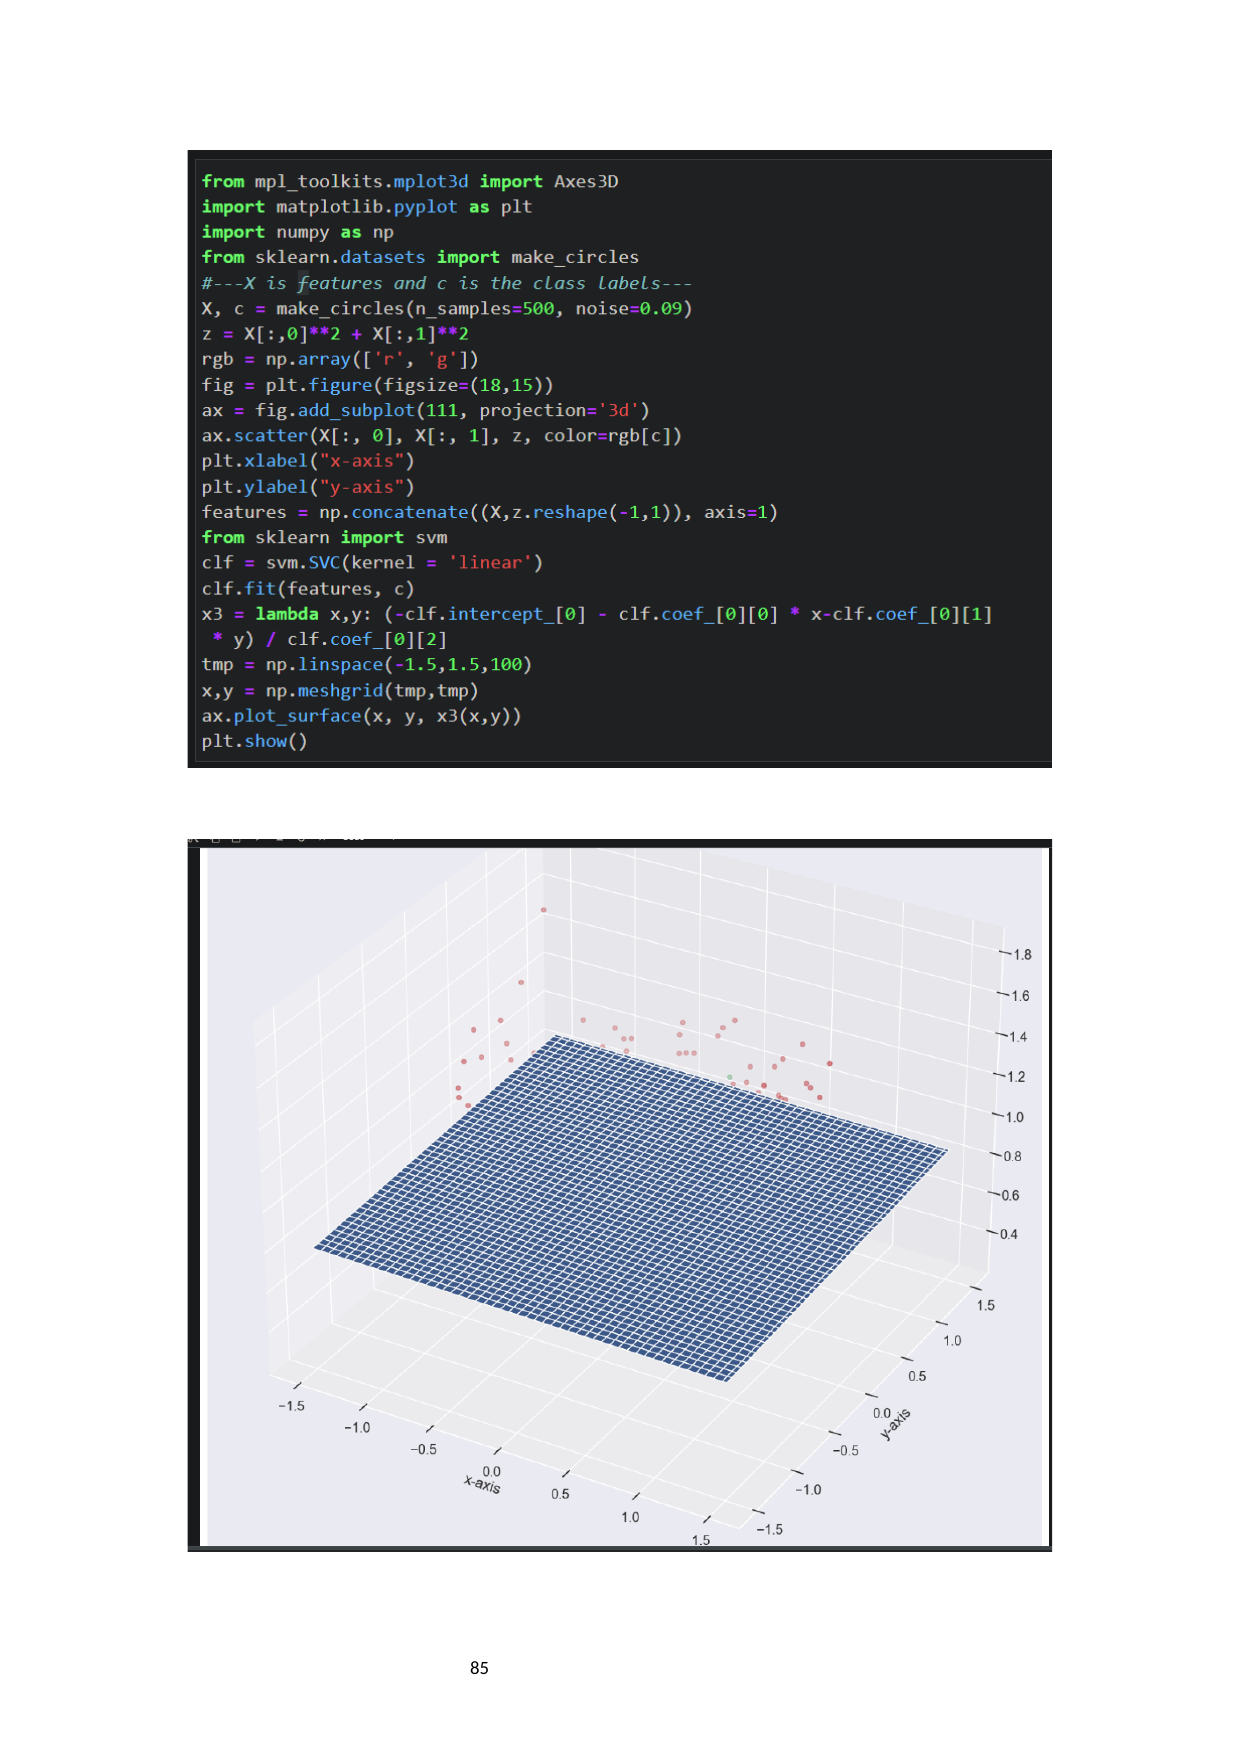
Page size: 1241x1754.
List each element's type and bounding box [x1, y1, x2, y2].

picture [187, 150, 1052, 768]
picture [187, 839, 1053, 1552]
